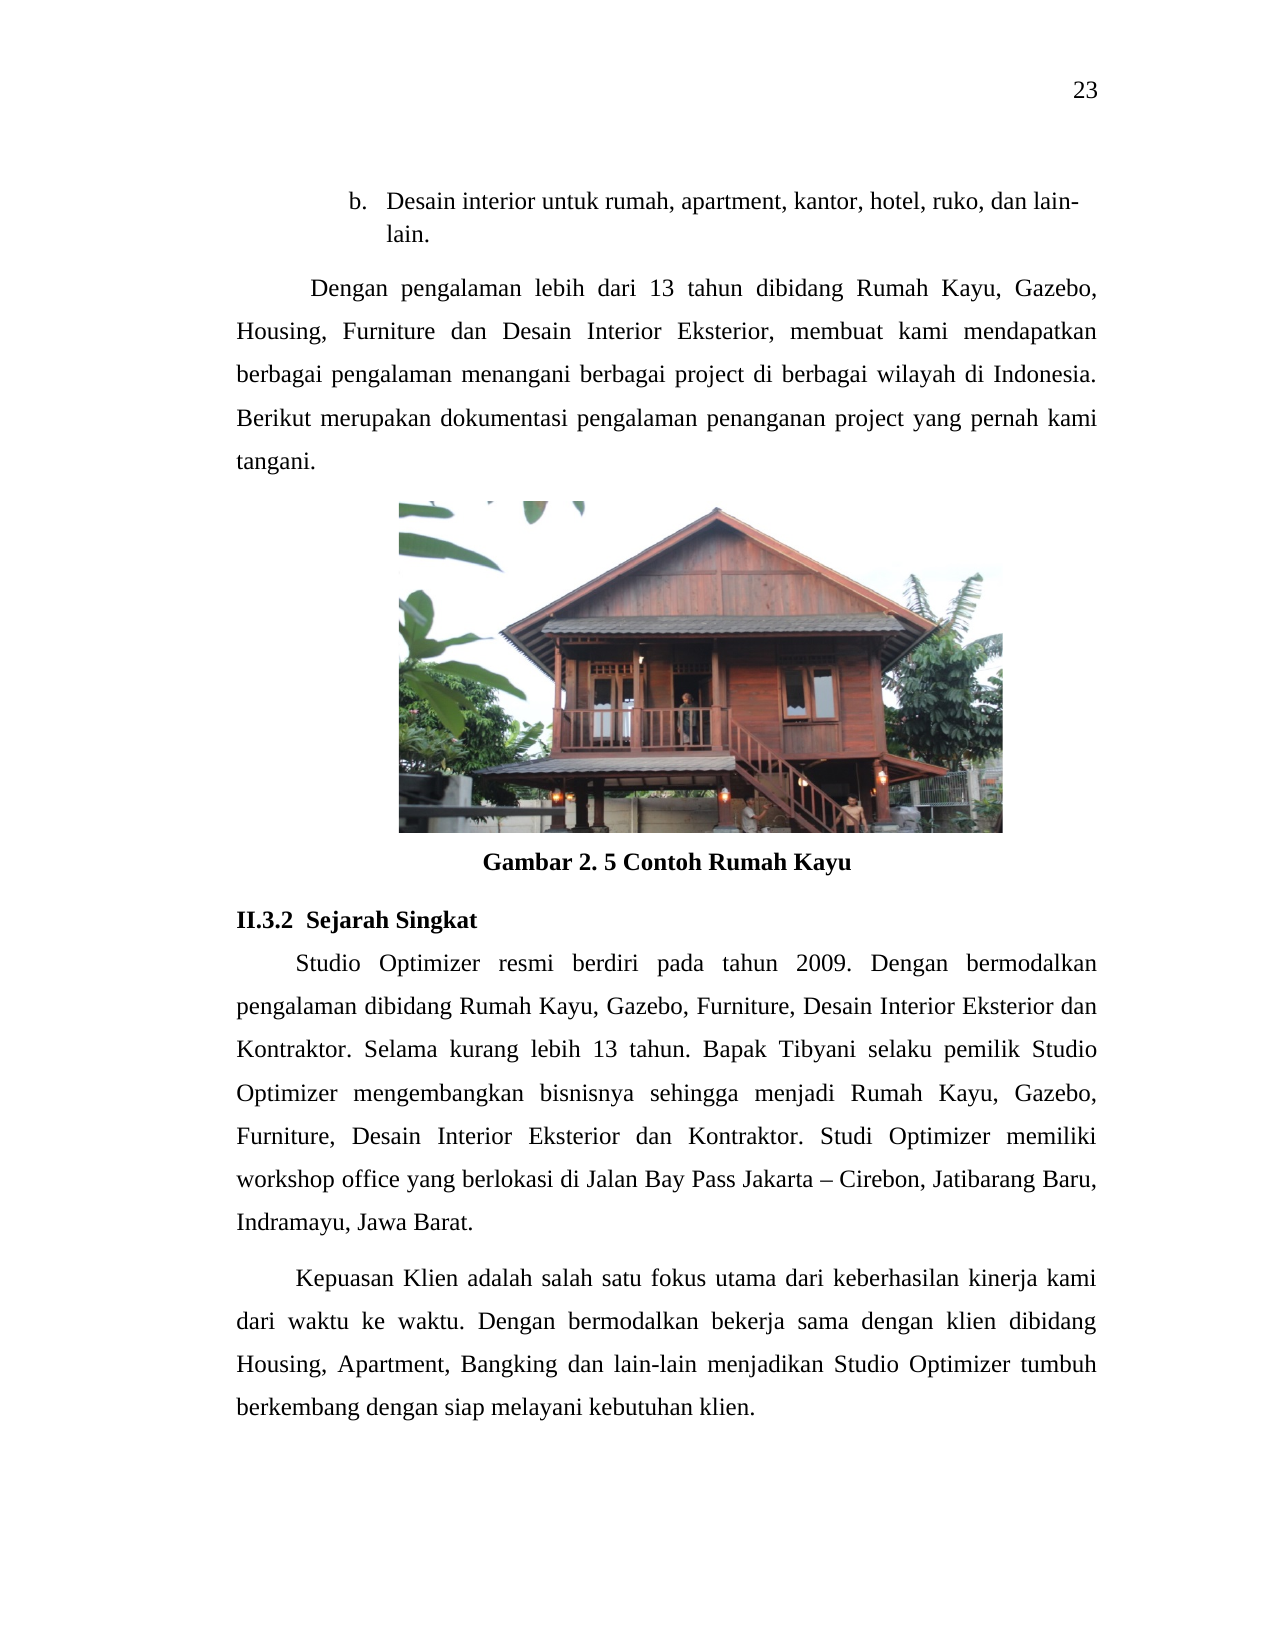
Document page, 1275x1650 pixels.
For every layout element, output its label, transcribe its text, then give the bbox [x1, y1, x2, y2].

text Studio Optimizer resmi berdiri pada tahun 2009. Dengan bermodalkan pengalaman dibidang Rumah Kayu, Gazebo, Furniture, Desain Interior Eksterior dan Kontraktor. Selama kurang lebih 13 tahun. Bapak Tibyani selaku pemilik Studio Optimizer mengembangkan bisnisnya sehingga menjadi Rumah Kayu, Gazebo, Furniture, Desain Interior Eksterior dan Kontraktor. Studi Optimizer memiliki workshop office yang berlokasi di Jalan Bay Pass Jakarta – Cirebon, Jatibarang Baru, Indramayu, Jawa Barat. [236, 948, 1098, 1236]
text Kepuasan Klien adalah salah satu fokus utama dari keberhasilan kinerja kami dari waktu ke waktu. Dengan bermodalkan bekerja sama dengan klien dibidang Housing, Apartment, Bangking dan lain-lain menjadikan Studio Optimizer tumbuh berkembang dengan siap melayani kebutuhan klien. [236, 1263, 1098, 1421]
subtitle Sejarah Singkat [236, 905, 1098, 934]
list Desain interior untuk rumah, apartment, kantor, hotel, ruko, dan lain-lain. [349, 186, 1098, 248]
picture [398, 501, 1003, 833]
text Dengan pengalaman lebih dari 13 tahun dibidang Rumah Kayu, Gazebo, Housing, Furniture dan Desain Interior Eksterior, membuat kami mendapatkan berbagai pengalaman menangani berbagai project di berbagai wilayah di Indonesia. Berikut merupakan dokumentasi pengalaman penanganan project yang pernah kami tangani. [236, 273, 1098, 474]
